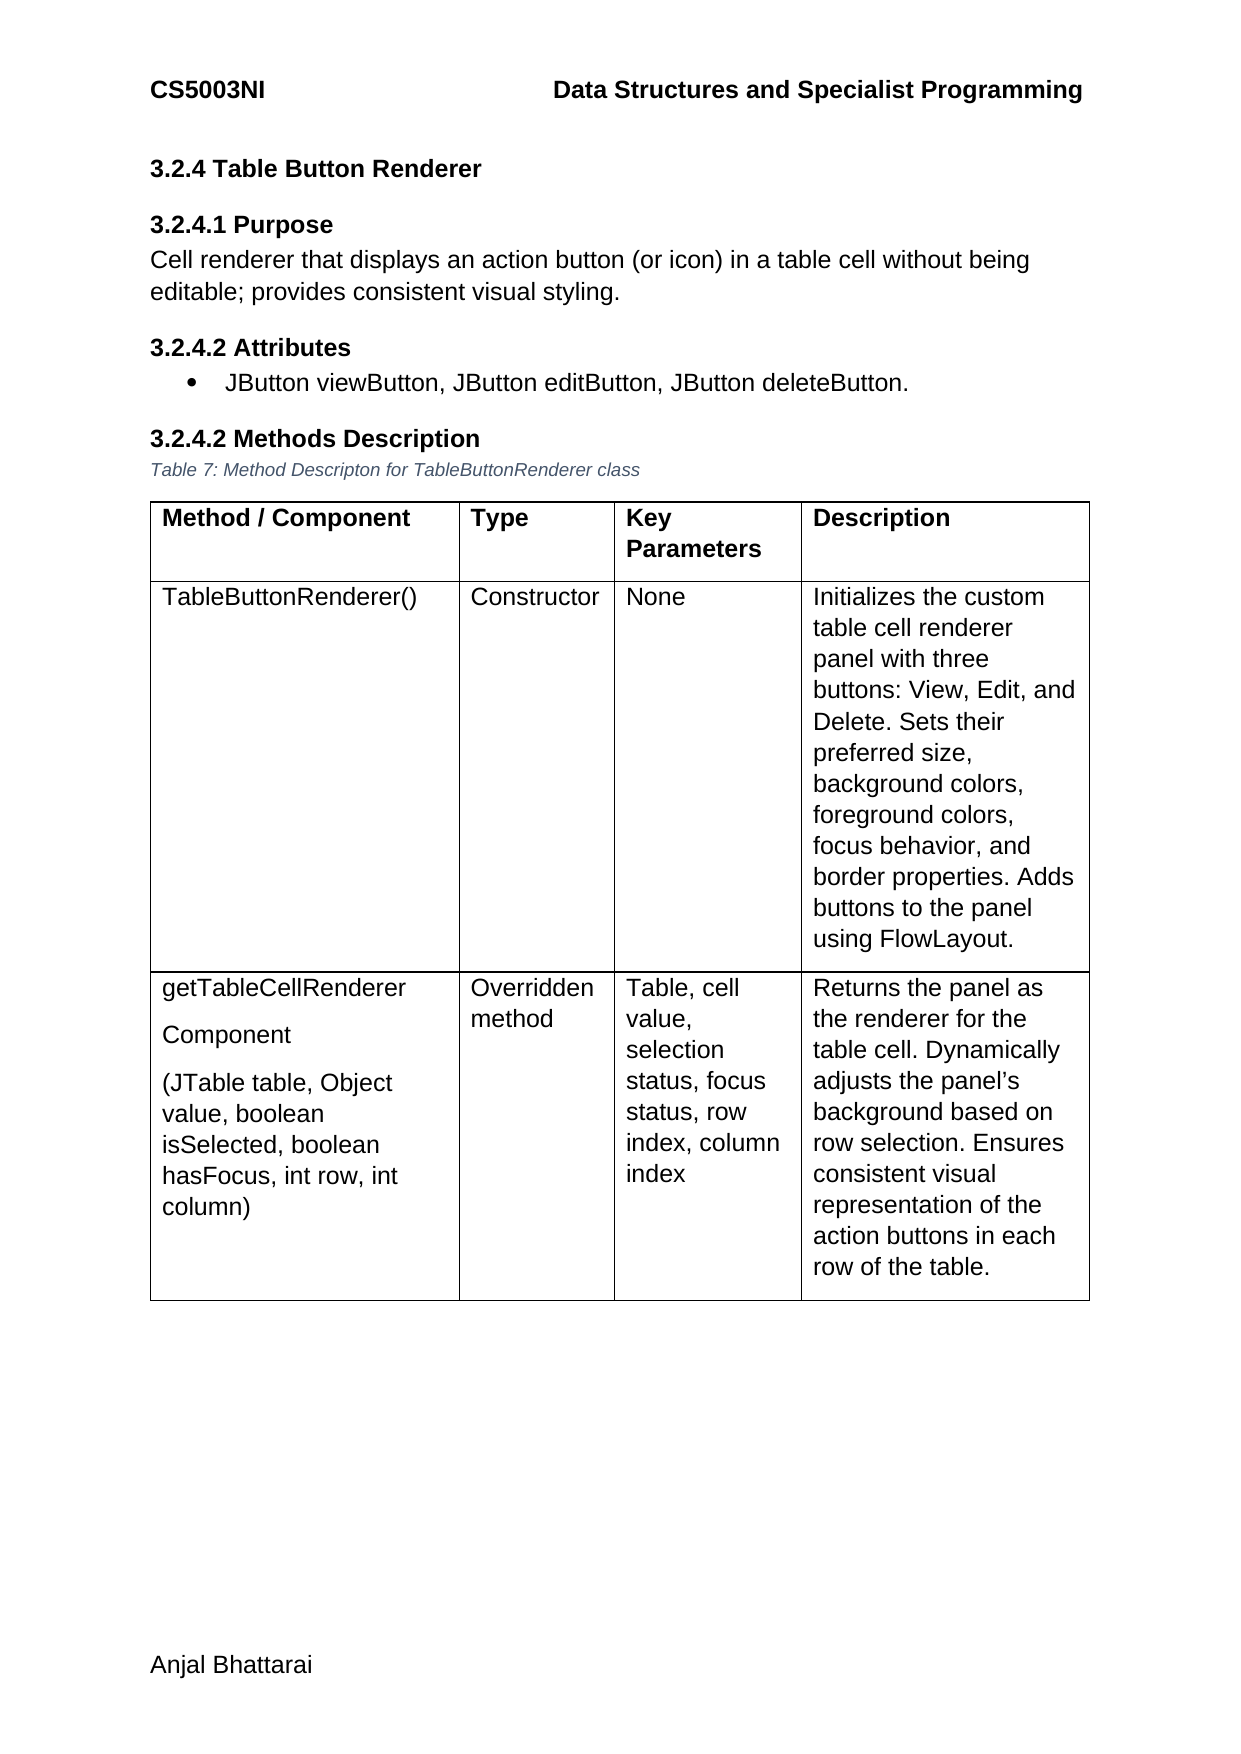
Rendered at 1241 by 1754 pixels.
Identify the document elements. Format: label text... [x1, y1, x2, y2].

table_header Description [802, 503, 1089, 581]
table_cell Returns the panel as the renderer for the table cell. Dynamically adjusts the panel’s background based on row selection. Ensures consistent visual representation of the action buttons in each row of the table. [802, 973, 1089, 1299]
text Cell renderer that displays an action button (or icon) in a table cell without being editable; provides consistent visual styling. [150, 245, 1090, 305]
table_cell Constructor [460, 582, 614, 971]
table_cell Initializes the custom table cell renderer panel with three buttons: View, Edit, and Delete. Sets their preferred size, background colors, foreground colors, focus behavior, and border properties. Adds buttons to the panel using FlowLayout. [802, 582, 1089, 971]
table_cell TableButtonRenderer() [151, 582, 459, 971]
list JButton viewButton, JButton editButton, JButton deleteButton. [187, 368, 1090, 397]
table_cell getTableCellRenderer Component (JTable table, Object value, boolean isSelected, boolean hasFocus, int row, int column) [151, 973, 459, 1299]
subtitle 3.2.4.2 Methods Description [150, 424, 1090, 453]
subtitle 3.2.4 Table Button Renderer [150, 154, 1090, 183]
table_cell None [615, 582, 801, 971]
table_header Method / Component [151, 503, 459, 581]
table_header Key Parameters [615, 503, 801, 581]
table_header Type [460, 503, 614, 581]
subtitle 3.2.4.1 Purpose [150, 210, 1090, 239]
subtitle 3.2.4.2 Attributes [150, 332, 1090, 361]
table_cell Overridden method [460, 973, 614, 1299]
table_cell Table, cell value, selection status, focus status, row index, column index [615, 973, 801, 1299]
